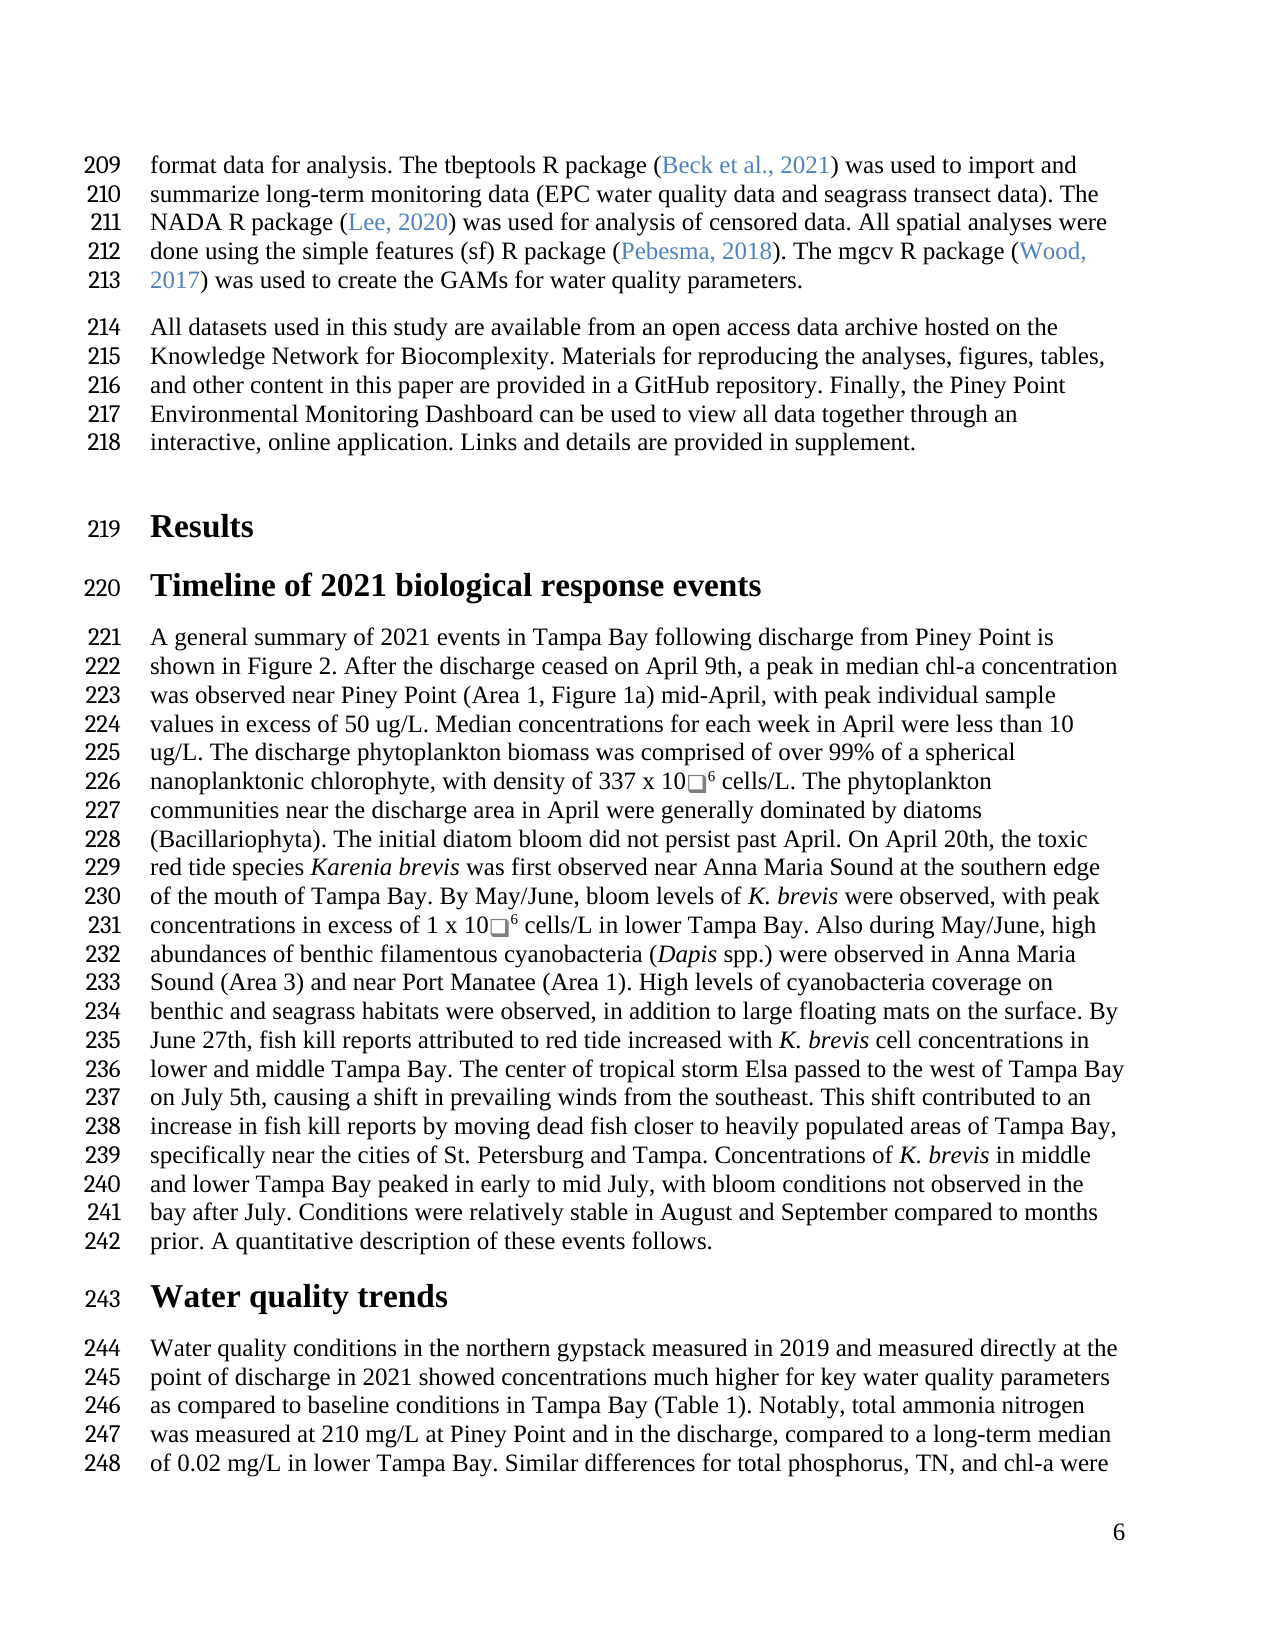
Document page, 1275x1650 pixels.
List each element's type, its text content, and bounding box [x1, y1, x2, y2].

subtitle Results [150, 506, 1125, 544]
text All datasets used in this study are available from an open access data archive hosted on the Knowledge Network for Biocomplexity. Materials for reproducing the analyses, figures, tables, and other content in this paper are provided in a GitHub repository. Finally, the Piney Point Environmental Monitoring Dashboard can be used to view all data together through an interactive, online application. Links and details are provided in supplement. [150, 312, 1125, 456]
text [150, 150, 1125, 294]
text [150, 1333, 1125, 1477]
subtitle Timeline of 2021 biological response events [150, 565, 1125, 604]
text A general summary of 2021 events in Tampa Bay following discharge from Piney Point is shown in Figure 2. After the discharge ceased on April 9th, a peak in median chl-a concentration was observed near Piney Point (Area 1, Figure 1a) mid-April, with peak individual sample values in excess of 50 ug/L. Median concentrations for each week in April were less than 10 ug/L. The discharge phytoplankton biomass was comprised of over 99% of a spherical nanoplanktonic chlorophyte, with density of 337 x 10 cells/L. The phytoplankton communities near the discharge area in April were generally dominated by diatoms (Bacillariophyta). The initial diatom bloom did not persist past April. On April 20th, the toxic red tide species Karenia brevis was first observed near Anna Maria Sound at the southern edge of the mouth of Tampa Bay. By May/June, bloom levels of K. brevis were observed, with peak concentrations in excess of 1 x 10 cells/L in lower Tampa Bay. Also during May/June, high abundances of benthic filamentous cyanobacteria (Dapis spp.) were observed in Anna Maria Sound (Area 3) and near Port Manatee (Area 1). High levels of cyanobacteria coverage on benthic and seagrass habitats were observed, in addition to large floating mats on the surface. By June 27th, fish kill reports attributed to red tide increased with K. brevis cell concentrations in lower and middle Tampa Bay. The center of tropical storm Elsa passed to the west of Tampa Bay on July 5th, causing a shift in prevailing winds from the southeast. This shift contributed to an increase in fish kill reports by moving dead fish closer to heavily populated areas of Tampa Bay, specifically near the cities of St. Petersburg and Tampa. Concentrations of K. brevis in middle and lower Tampa Bay peaked in early to mid July, with bloom conditions not observed in the bay after July. Conditions were relatively stable in August and September compared to months prior. A quantitative description of these events follows. [150, 622, 1125, 1255]
subtitle Water quality trends [150, 1276, 1125, 1314]
